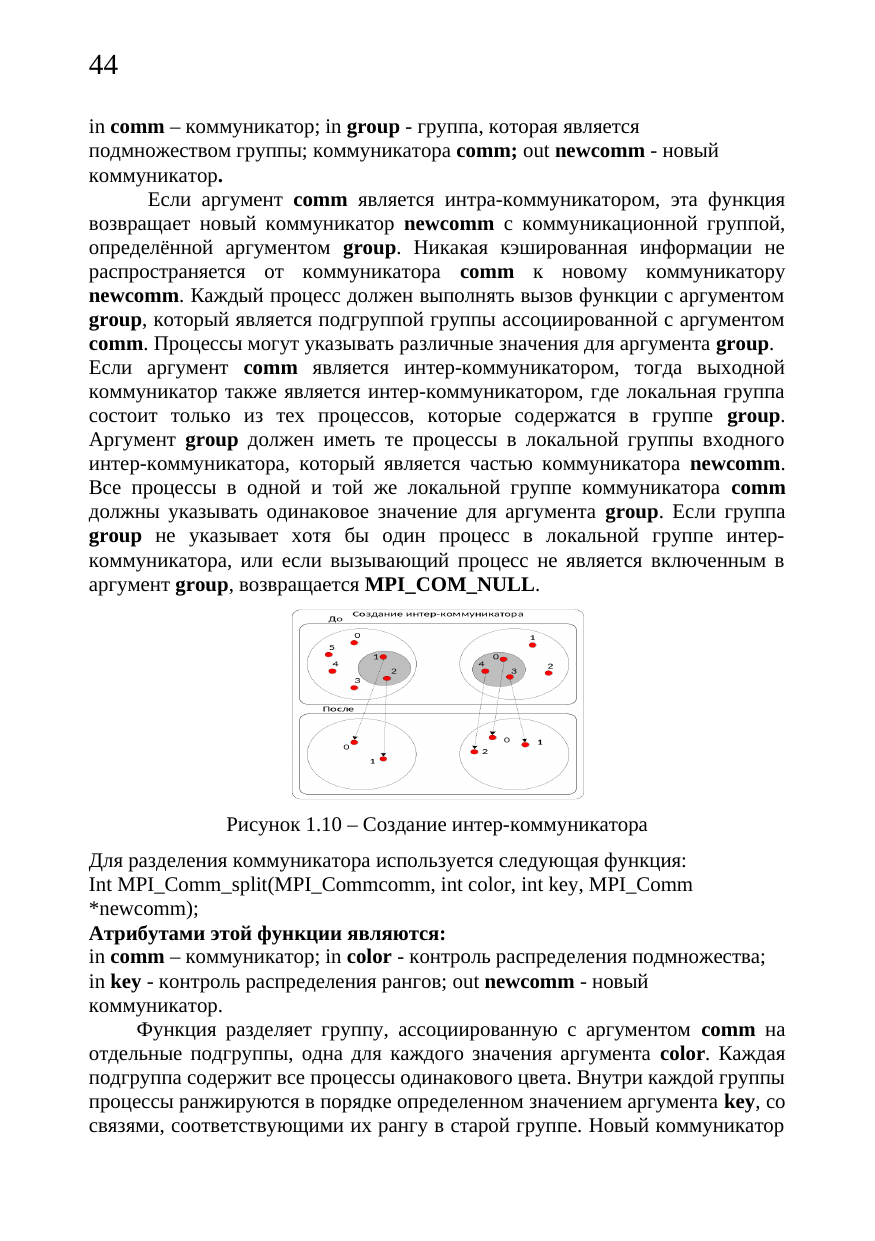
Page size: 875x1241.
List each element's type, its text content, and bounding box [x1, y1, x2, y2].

text Если аргумент comm является интер-коммуникатором, тогда выходной коммуникатор также является интер-коммуникатором, где локальная группа состоит только из тех процессов, которые содержатся в группе group. Аргумент group должен иметь те процессы в локальной группы входного интер-коммуникатора, который является частью коммуникатора newcomm. Все процессы в одной и той же локальной группе коммуникатора comm должны указывать одинаковое значение для аргумента group. Если группа group не указывает хотя бы один процесс в локальной группе интер-коммуникатора, или если вызывающий процесс не является включенным в аргумент group, возвращается MPI_COM_NULL. [89, 355, 785, 596]
text Int MPI_Comm_split(MPI_Commcomm, int color, int key, MPI_Comm *newcomm); [89, 872, 785, 920]
text in comm – коммуникатор; in color - контроль распределения подмножества; in key - контроль распределения рангов; out newcomm - новый коммуникатор. [89, 944, 785, 1017]
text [89, 1017, 785, 1137]
text Атрибутами этой функции являются: [89, 920, 785, 944]
text Для разделения коммуникатора используется следующая функция: [89, 848, 785, 872]
text Рисунок 1.10 – Создание интер-коммуникатора [89, 812, 785, 836]
text in comm – коммуникатор; in group - группа, которая является подмножеством группы; коммуникатора comm; out newcomm - новый коммуникатор. [89, 114, 785, 187]
text Если аргумент comm является интра-коммуникатором, эта функция возвращает новый коммуникатор newcomm с коммуникационной группой, определённой аргументом group. Никакая кэшированная информации не распространяется от коммуникатора comm к новому коммуникатору newcomm. Каждый процесс должен выполнять вызов функции с аргументом group, который является подгруппой группы ассоциированной с аргументом comm. Процессы могут указывать различные значения для аргумента group. [89, 187, 785, 355]
